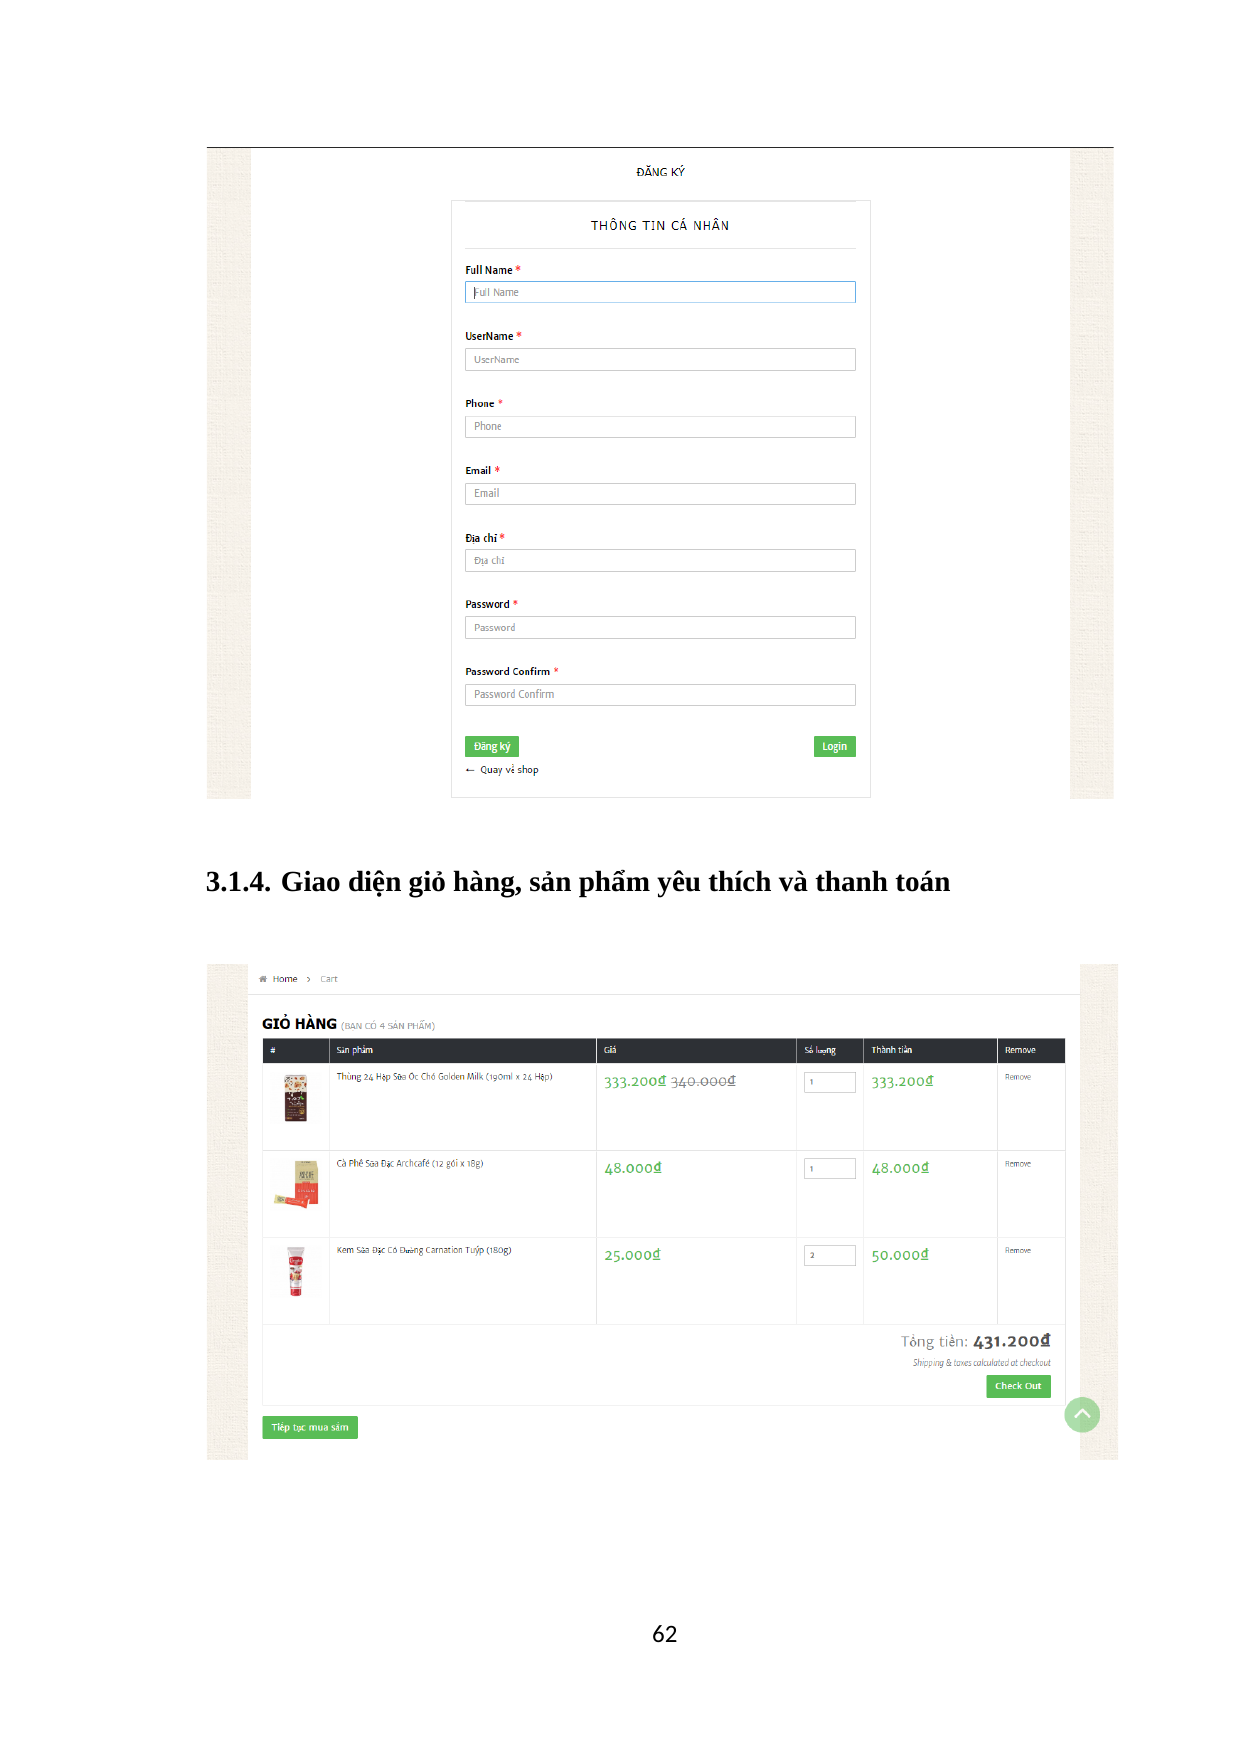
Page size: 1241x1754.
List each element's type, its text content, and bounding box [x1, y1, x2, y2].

picture [206, 147, 1114, 799]
picture [206, 964, 1119, 1460]
list Giao diện giỏ hàng, sản phẩm yêu thích và thanh toán [206, 864, 1122, 897]
